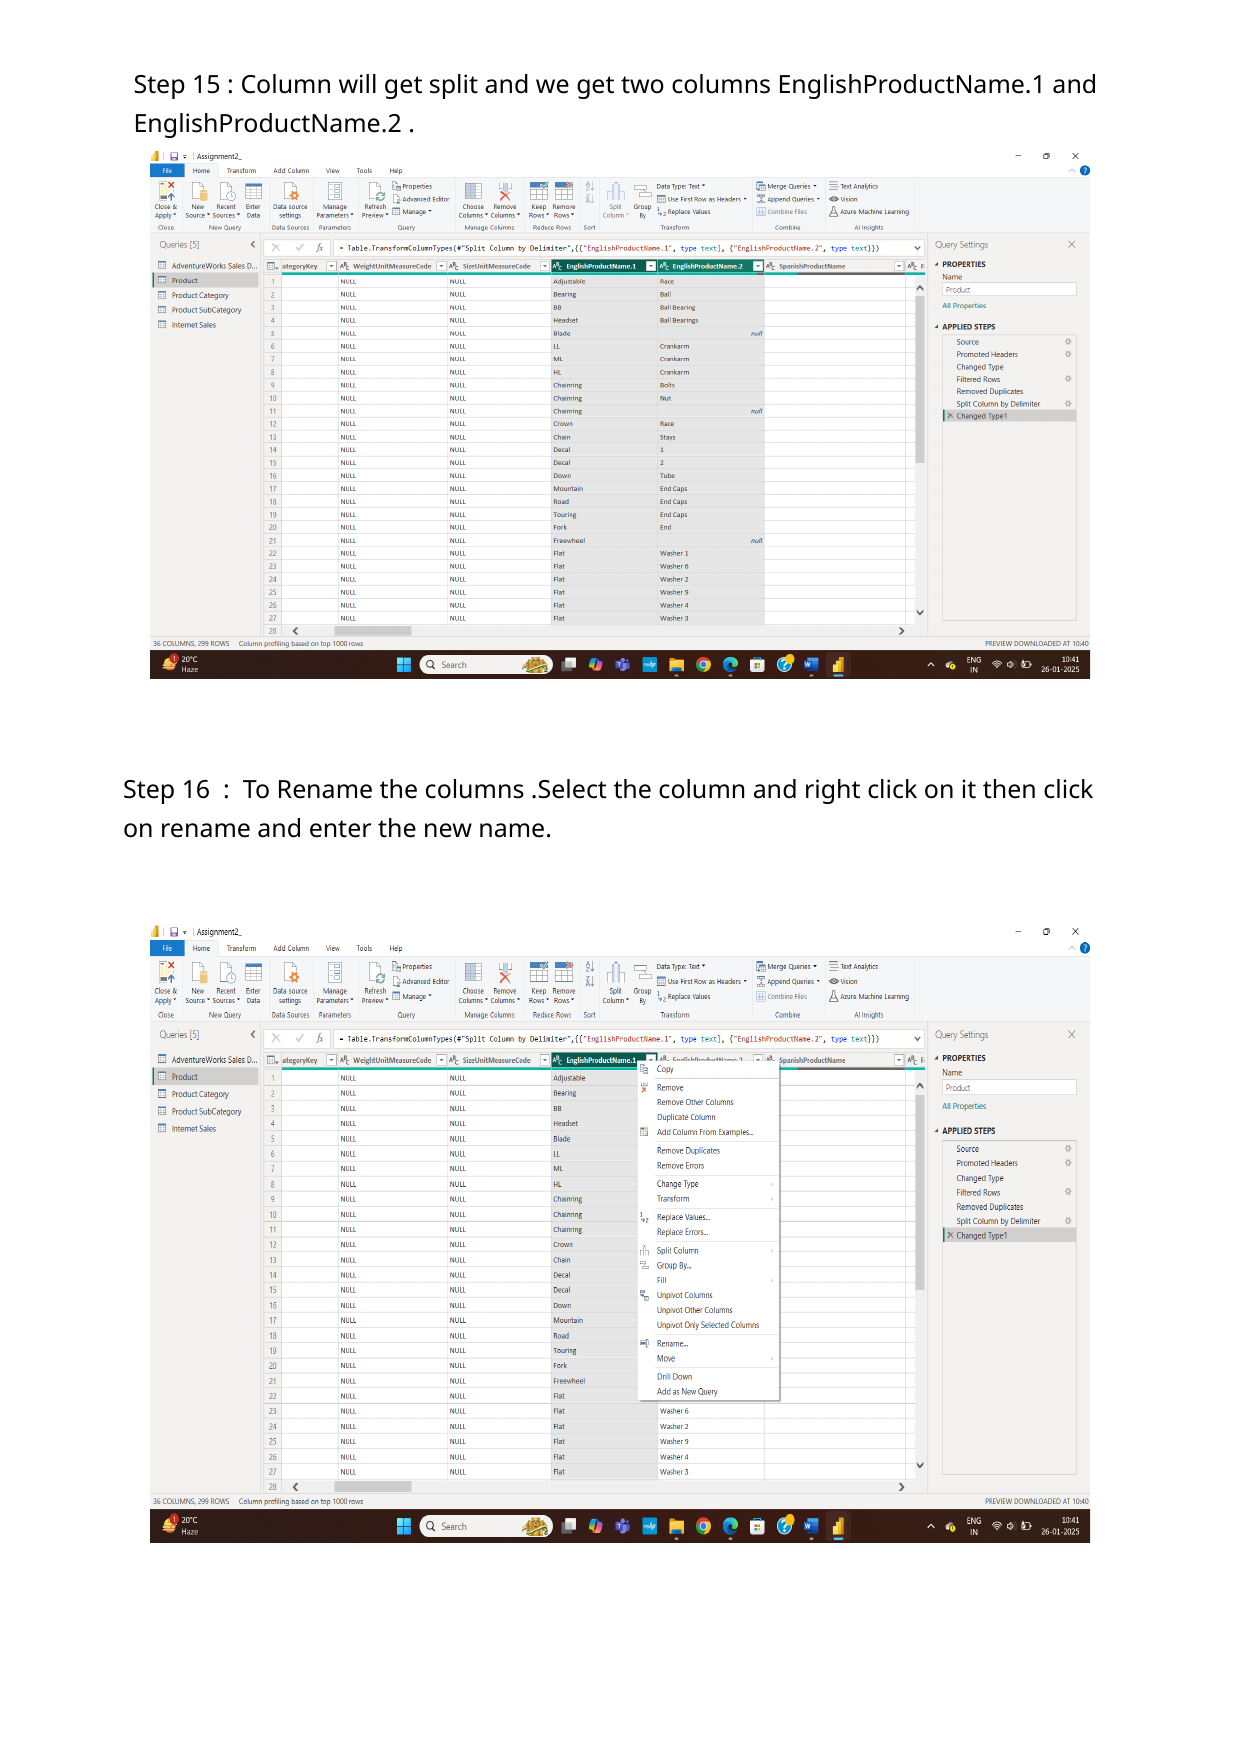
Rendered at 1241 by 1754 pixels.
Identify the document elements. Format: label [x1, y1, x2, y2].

picture [150, 150, 1091, 679]
picture [150, 923, 1091, 1543]
